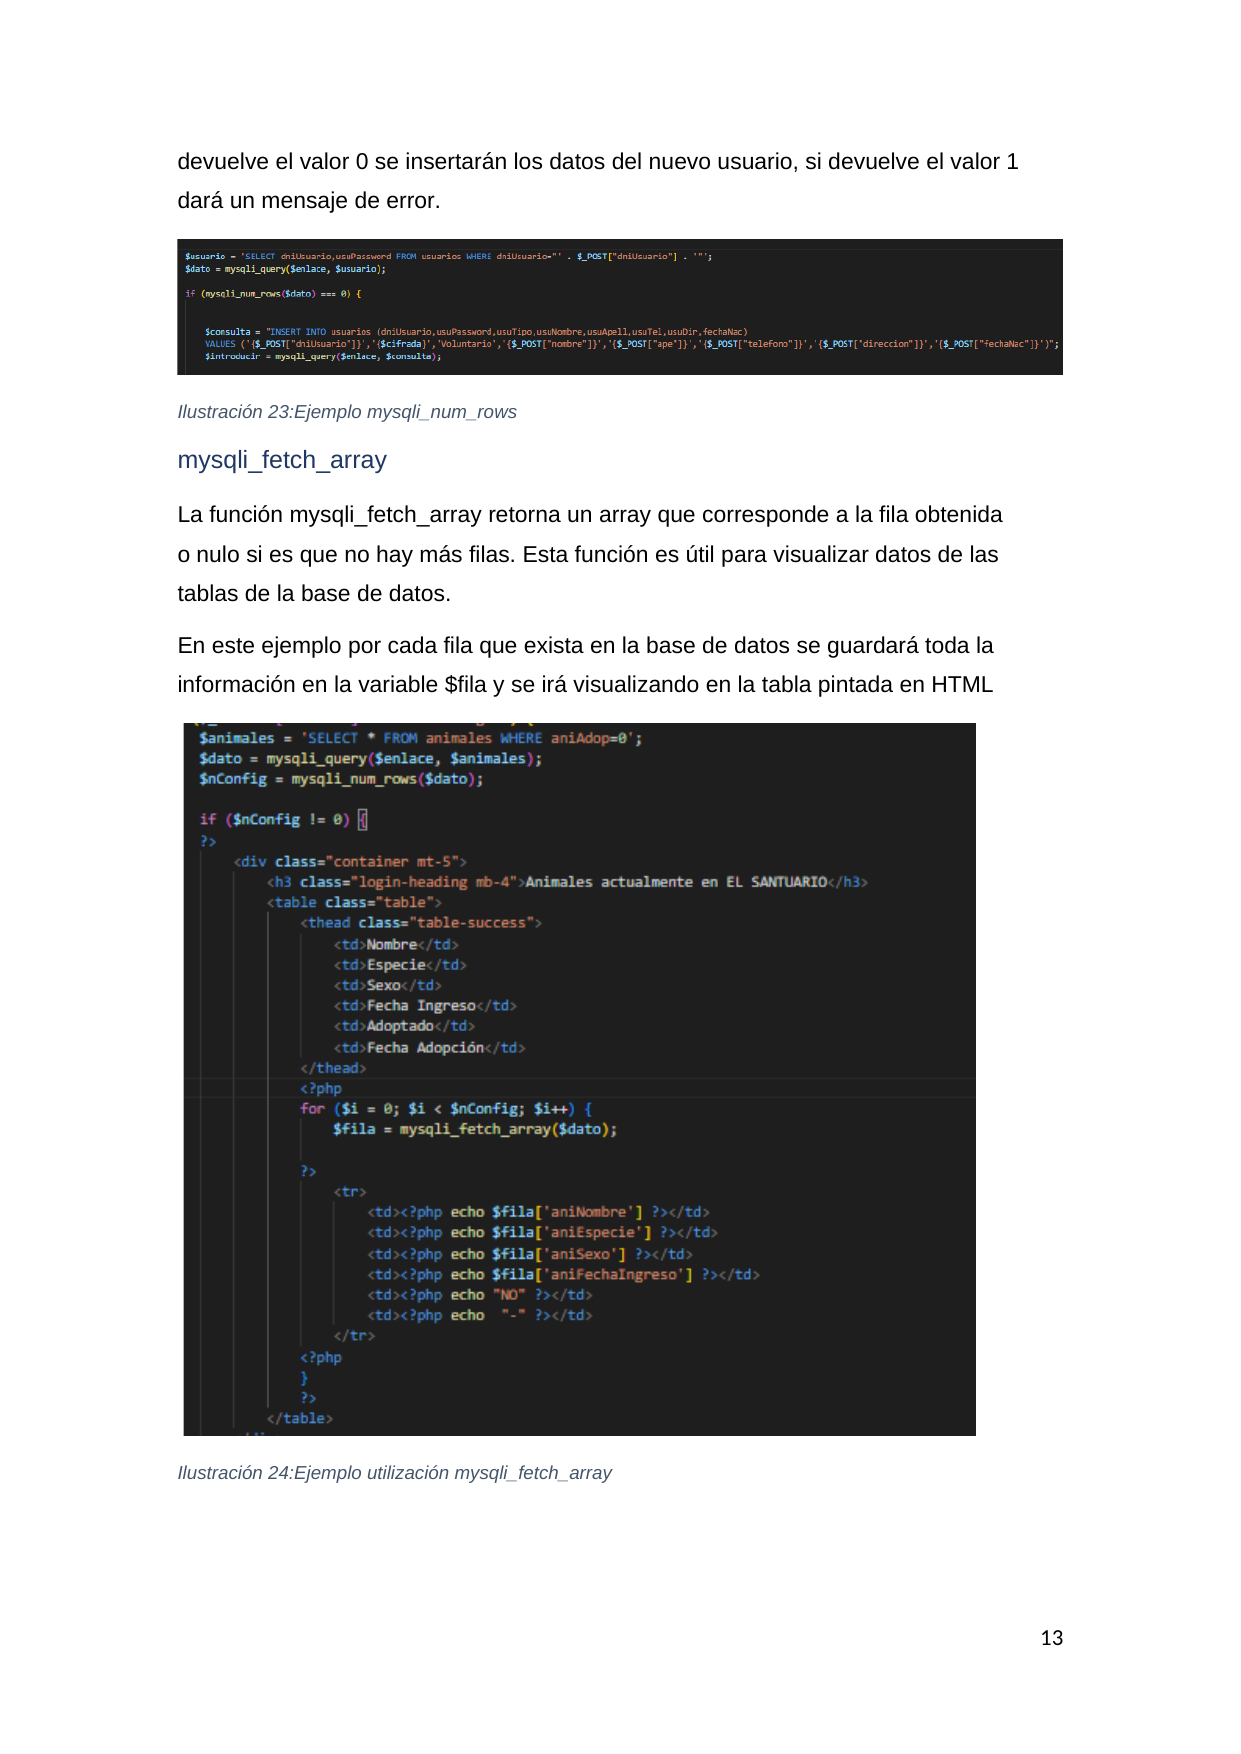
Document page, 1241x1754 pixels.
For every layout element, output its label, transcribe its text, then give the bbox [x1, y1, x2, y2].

text En este ejemplo por cada fila que exista en la base de datos se guardará toda la información en la variable $fila y se irá visualizando en la tabla pintada en HTML [177, 632, 1063, 698]
picture [183, 723, 976, 1436]
text La función mysqli_fetch_array retorna un array que corresponde a la fila obtenida o nulo si es que no hay más filas. Esta función es útil para visualizar datos de las tablas de la base de datos. [177, 501, 1063, 606]
subtitle mysqli_fetch_array [177, 445, 1063, 474]
picture [177, 239, 1063, 375]
text Ilustración 24:Ejemplo utilización mysqli_fetch_array [177, 1462, 1063, 1483]
text Ilustración 23:Ejemplo mysqli_num_rows [177, 401, 1063, 422]
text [177, 148, 1063, 213]
